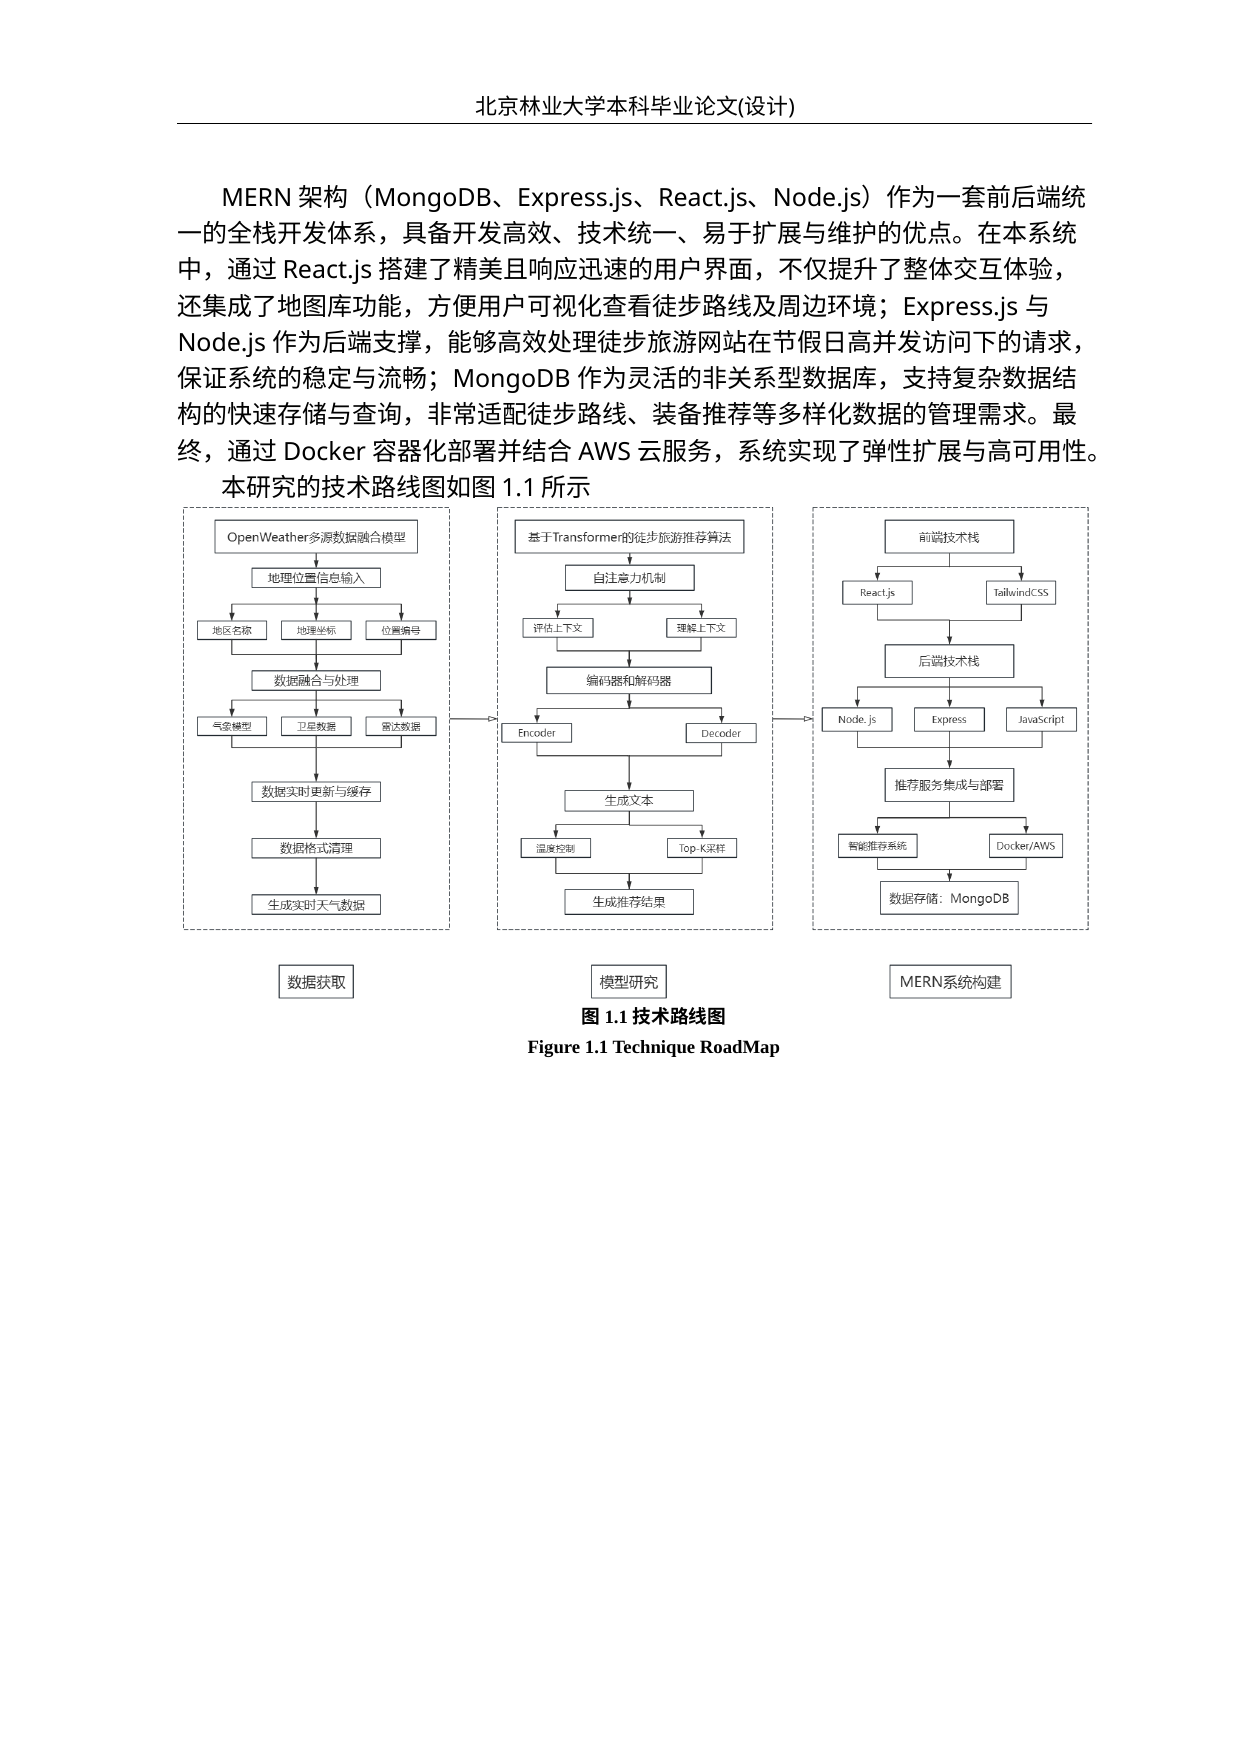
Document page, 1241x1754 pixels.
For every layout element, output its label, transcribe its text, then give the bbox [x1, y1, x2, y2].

text Figure 1.1 Technique RoadMap [177, 1036, 1092, 1057]
text 图 1.1 技术路线图 [177, 1002, 1092, 1029]
text 本研究的技术路线图如图1.1所示 [177, 467, 1092, 503]
text MERN 架构（MongoDB、Express.js、React.js、Node.js）作为一套前后端统一的全栈开发体系，具备开发高效、技术统一、易于扩展与维护的优点。在本系统中，通过React.js 搭建了精美且响应迅速的用户界面，不仅提升了整体交互体验，还集成了地图库功能，方便用户可视化查看徒步路线及周边环境；Express.js 与 Node.js 作为后端支撑，能够高效处理徒步旅游网站在节假日高并发访问下的请求，保证系统的稳定与流畅；MongoDB 作为灵活的非关系型数据库，支持复杂数据结构的快速存储与查询，非常适配徒步路线、装备推荐等多样化数据的管理需求。最终，通过 Docker 容器化部署并结合 AWS 云服务，系统实现了弹性扩展与高可用性。 [177, 177, 1092, 467]
picture [177, 503, 1093, 1002]
